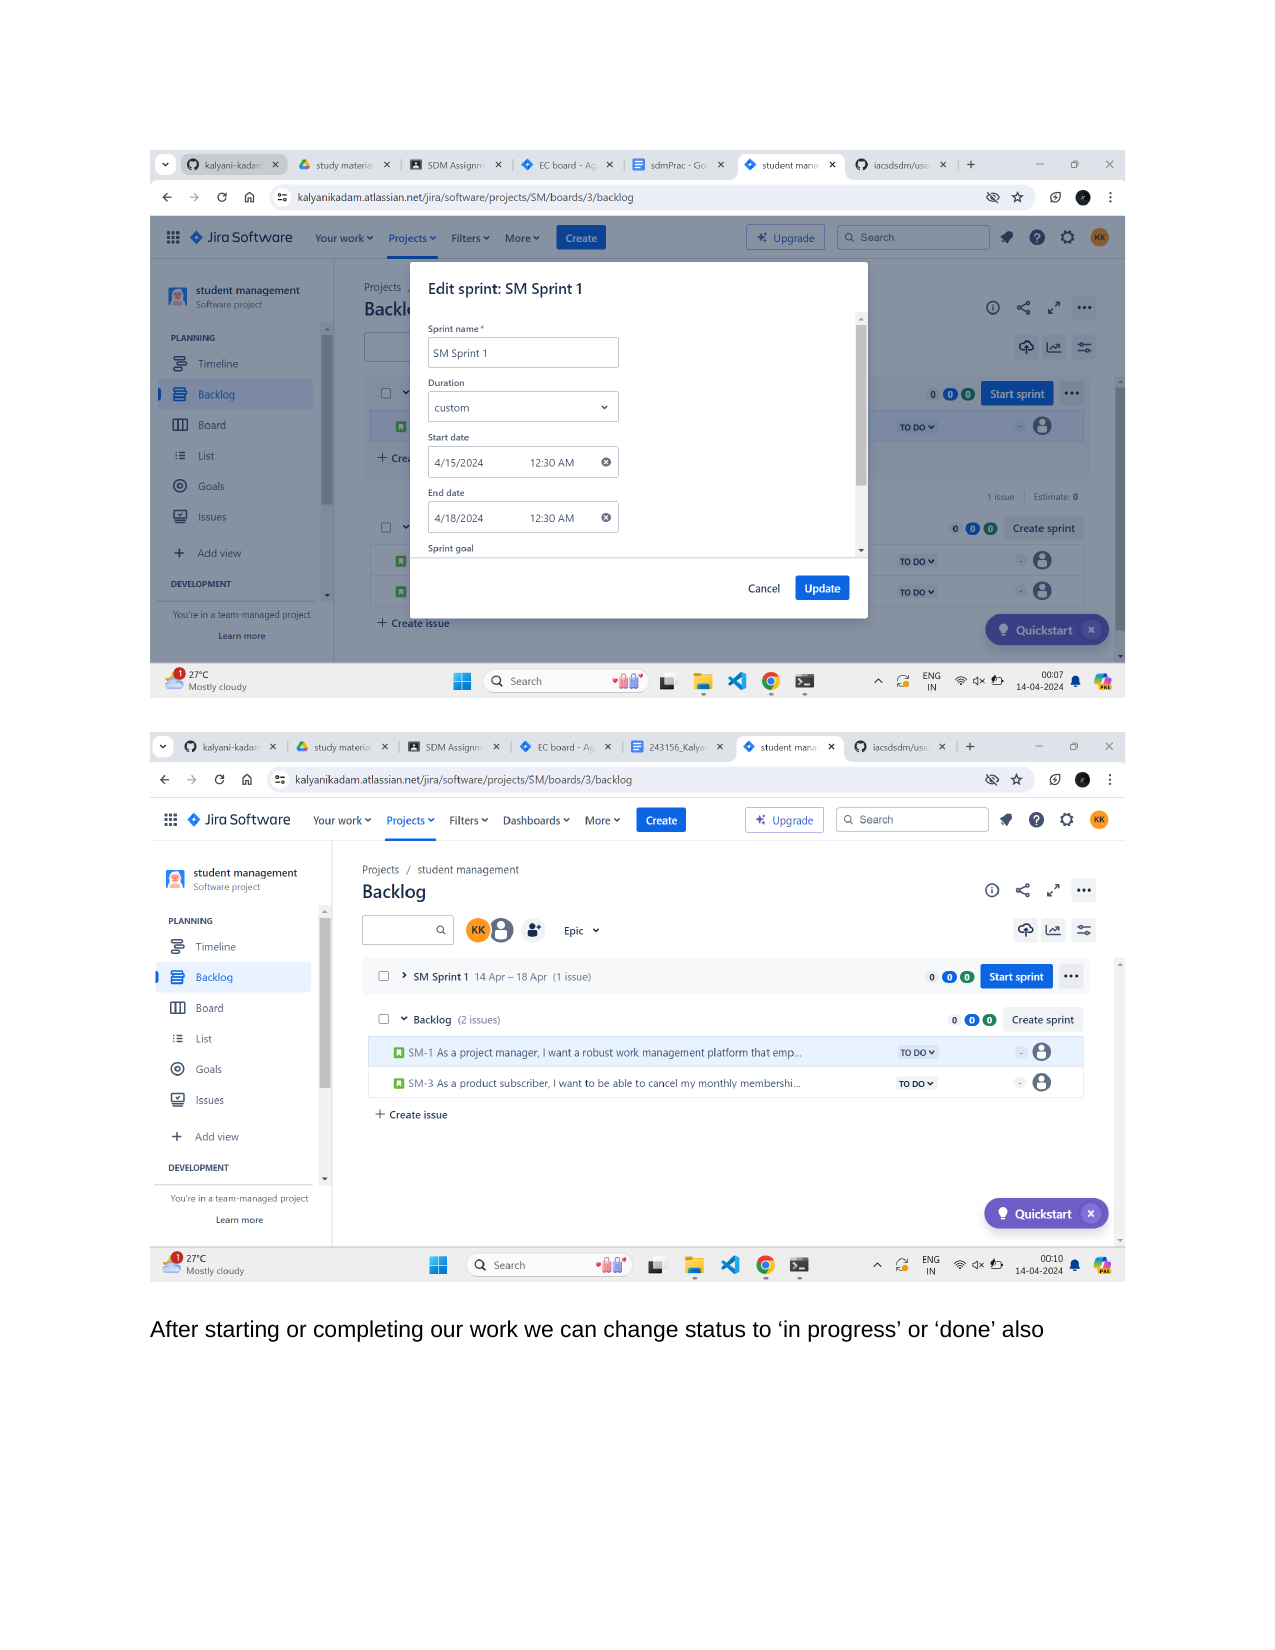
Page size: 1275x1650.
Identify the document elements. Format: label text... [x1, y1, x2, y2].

picture [150, 732, 1125, 1282]
text After starting or completing our work we can change status to ‘in progress’ or ‘done’ also [150, 1316, 1125, 1342]
picture [150, 150, 1125, 698]
